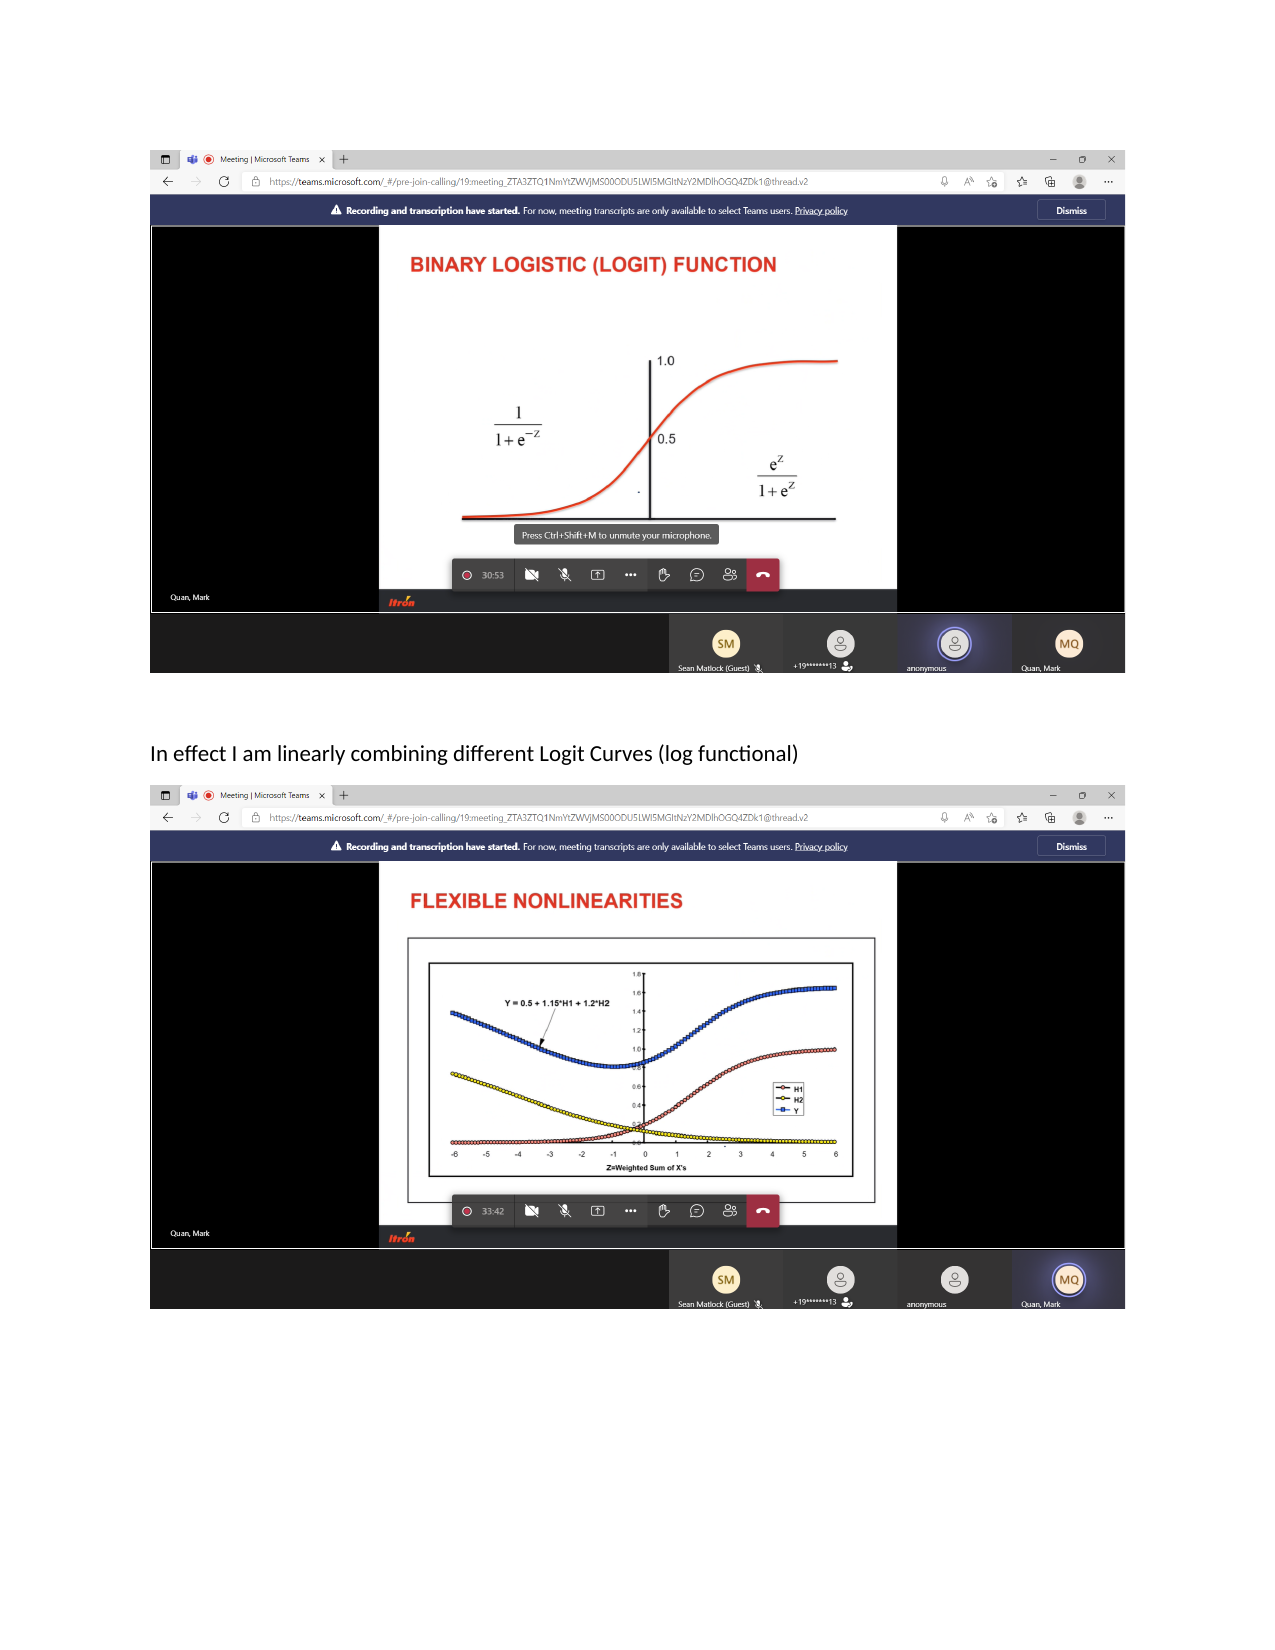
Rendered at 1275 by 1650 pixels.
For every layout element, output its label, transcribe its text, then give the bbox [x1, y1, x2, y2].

text In effect I am linearly combining different Logit Curves (log functional) [150, 739, 1125, 767]
picture [150, 150, 1125, 673]
picture [150, 785, 1125, 1309]
